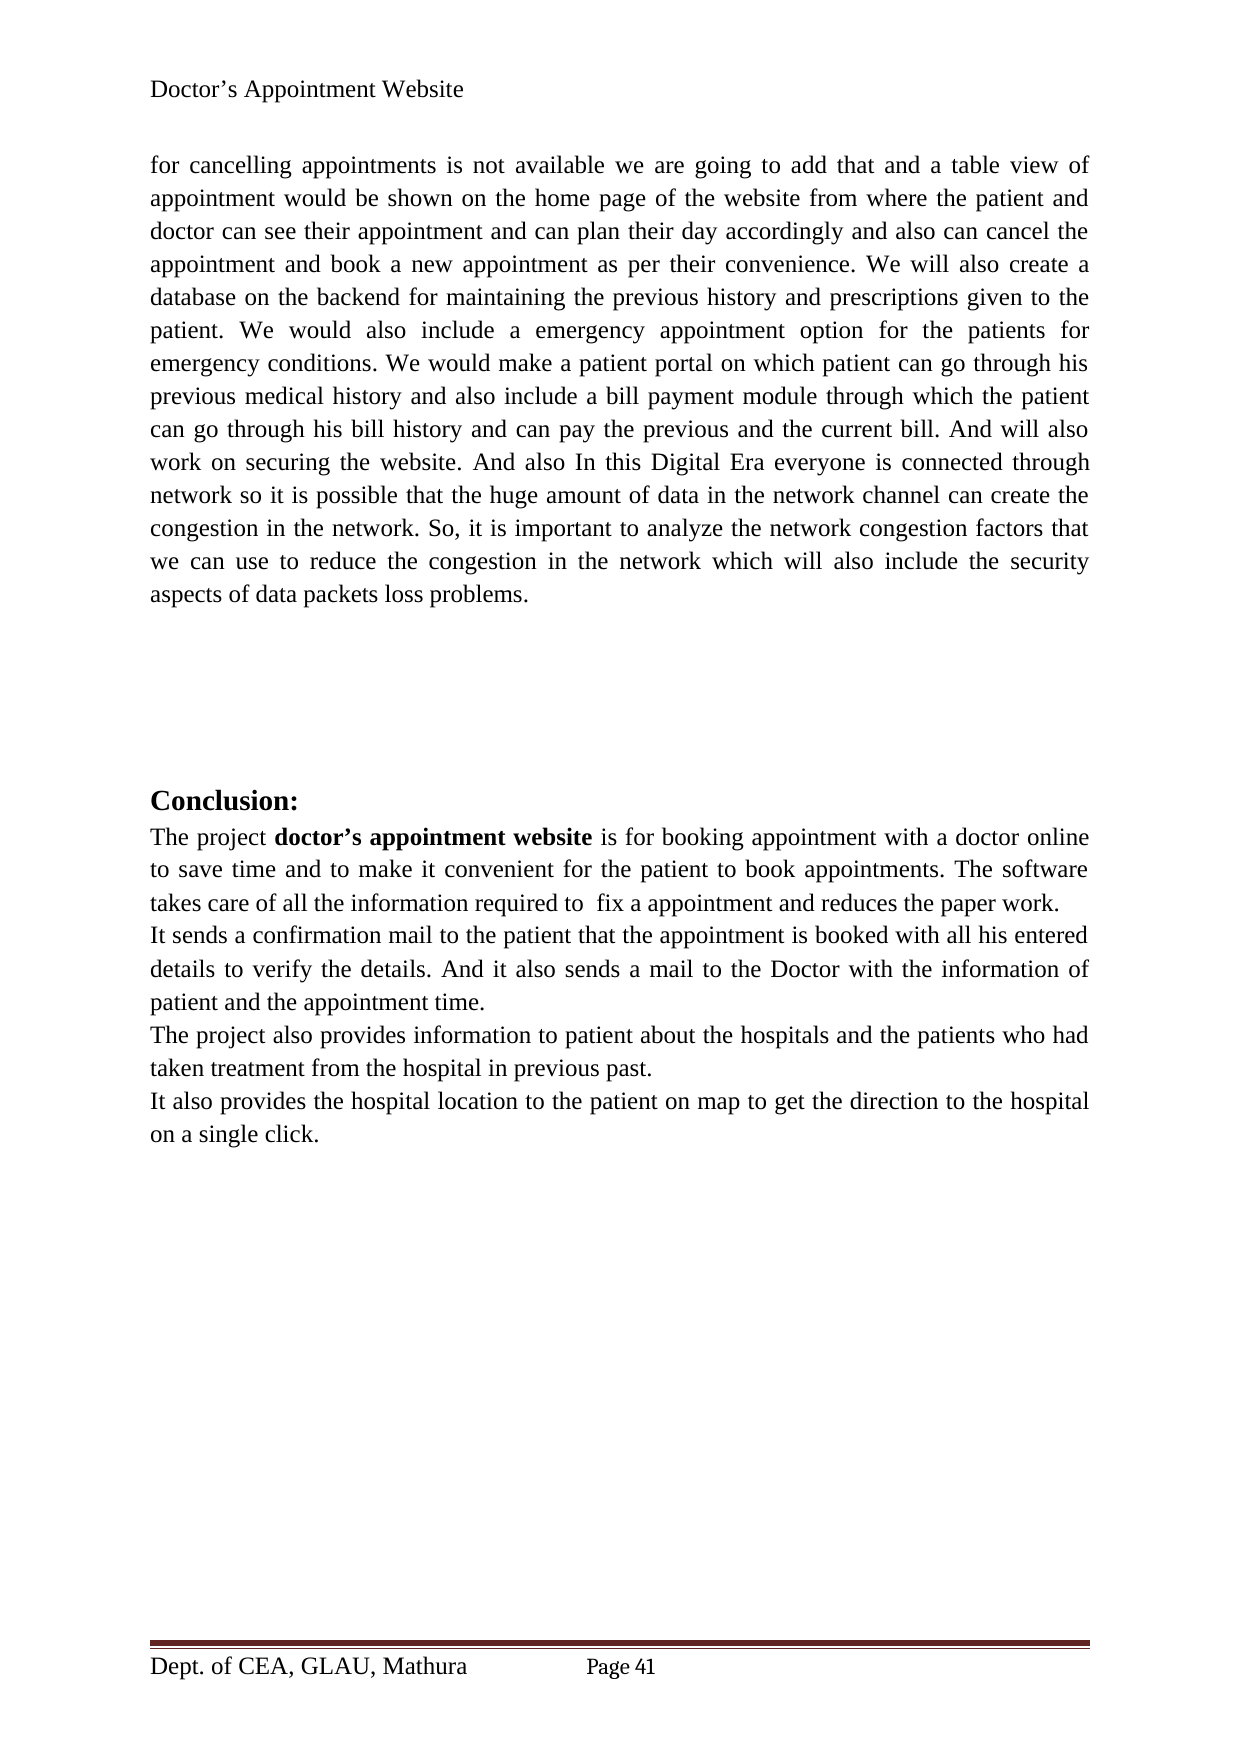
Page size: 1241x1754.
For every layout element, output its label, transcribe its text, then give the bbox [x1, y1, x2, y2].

list The project doctor’s appointment website is for booking appointment with a doctor online to save time and to make it convenient for the patient to book appointments. The software takes care of all the information required to fix a appointment and reduces the paper work. [150, 822, 1090, 916]
list Conclusion: [150, 783, 1090, 817]
list It also provides the hospital location to the patient on map to get the direction to the hospital on a single click. [150, 1086, 1090, 1147]
list The project also provides information to patient about the hospitals and the patients who had taken treatment from the hospital in previous past. [150, 1020, 1090, 1081]
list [150, 443, 1090, 608]
list It sends a confirmation mail to the patient that the appointment is booked with all his entered details to verify the details. And it also sends a mail to the Doctor with the information of patient and the appointment time. [150, 921, 1090, 1015]
